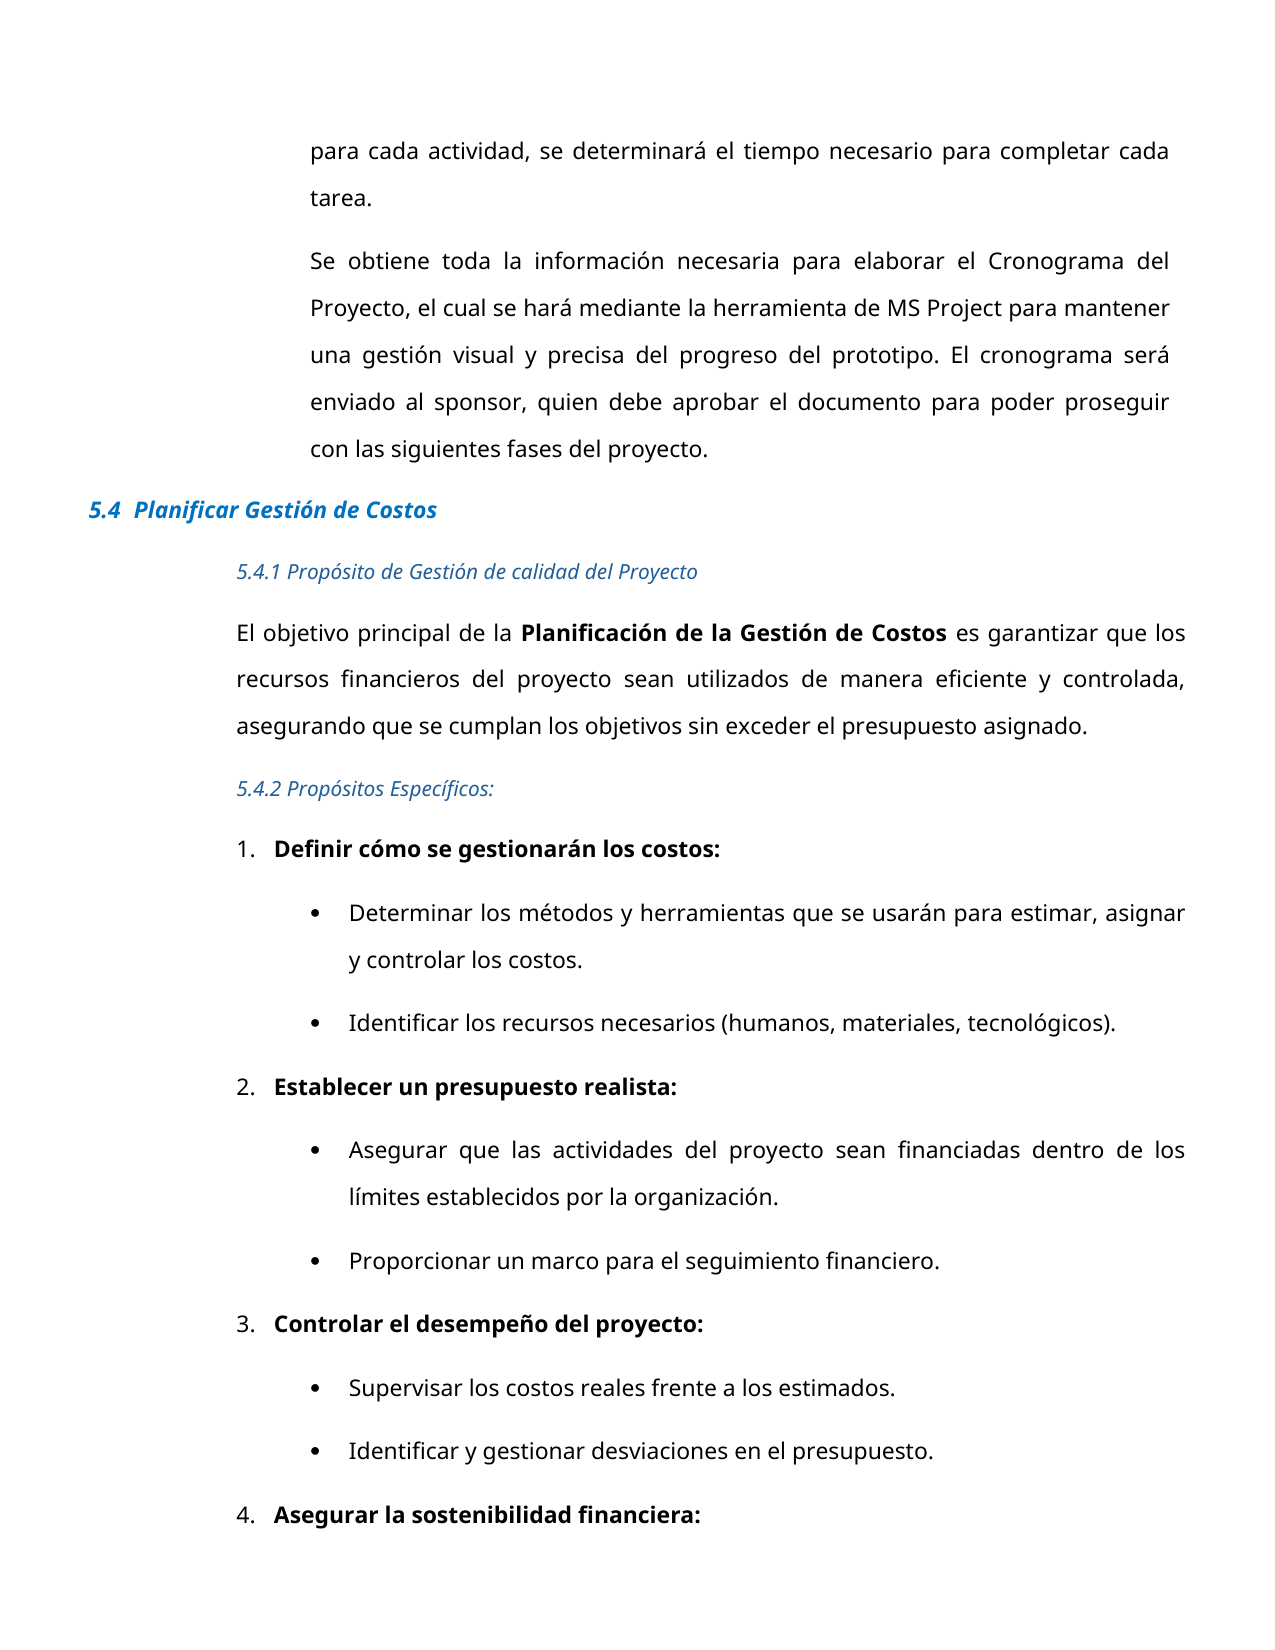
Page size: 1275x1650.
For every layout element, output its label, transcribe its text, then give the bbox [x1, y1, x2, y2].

list Asegurar la sostenibilidad financiera: [236, 1499, 1186, 1530]
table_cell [152, 118, 1181, 477]
text El objetivo principal de la Planificación de la Gestión de Costos es garantizar que los recursos financieros del proyecto sean utilizados de manera eficiente y controlada, asegurando que se cumplan los objetivos sin exceder el presupuesto asignado. [236, 617, 1186, 742]
list Identificar y gestionar desviaciones en el presupuesto. [311, 1435, 1186, 1466]
list Identificar los recursos necesarios (humanos, materiales, tecnológicos). [311, 1007, 1186, 1038]
subtitle 5.4.2 Propósitos Específicos: [236, 774, 1186, 802]
list Proporcionar un marco para el seguimiento financiero. [311, 1244, 1186, 1276]
list Asegurar que las actividades del proyecto sean financiadas dentro de los límites establecidos por la organización. [311, 1134, 1186, 1212]
list Supervisar los costos reales frente a los estimados. [311, 1372, 1186, 1403]
list Definir cómo se gestionarán los costos: [236, 833, 1186, 864]
list Establecer un presupuesto realista: [236, 1071, 1186, 1102]
subtitle Planificar Gestión de Costos [89, 494, 1186, 525]
subtitle 5.4.1 Propósito de Gestión de calidad del Proyecto [236, 557, 1186, 586]
list Determinar los métodos y herramientas que se usarán para estimar, asignar y controlar los costos. [311, 897, 1186, 975]
list Controlar el desempeño del proyecto: [236, 1308, 1186, 1339]
